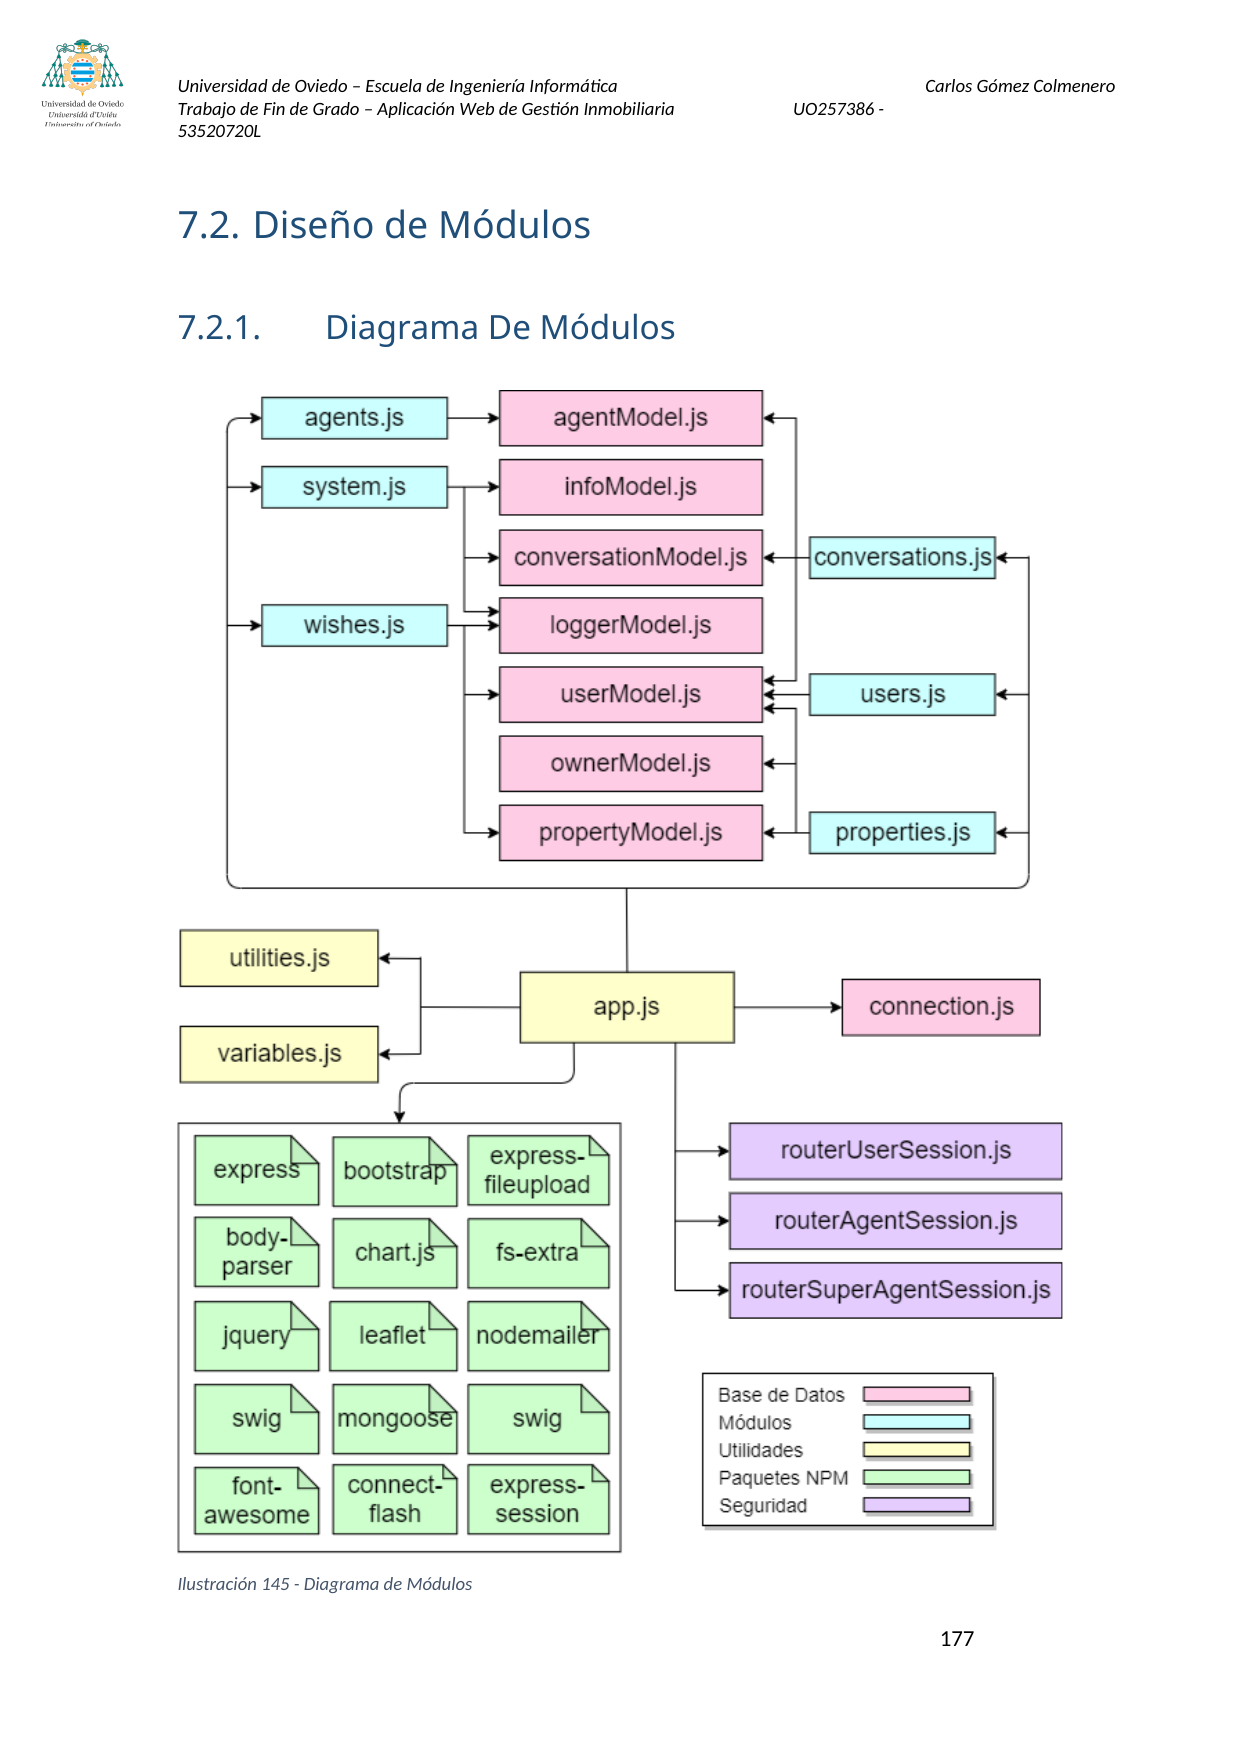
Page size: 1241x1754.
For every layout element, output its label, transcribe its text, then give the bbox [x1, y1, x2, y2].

subtitle Diagrama De Módulos [177, 304, 974, 349]
picture [177, 390, 1063, 1554]
text Ilustración - Diagrama de Módulos [177, 1572, 974, 1595]
picture [36, 38, 124, 126]
subtitle Diseño de Módulos [177, 199, 974, 250]
